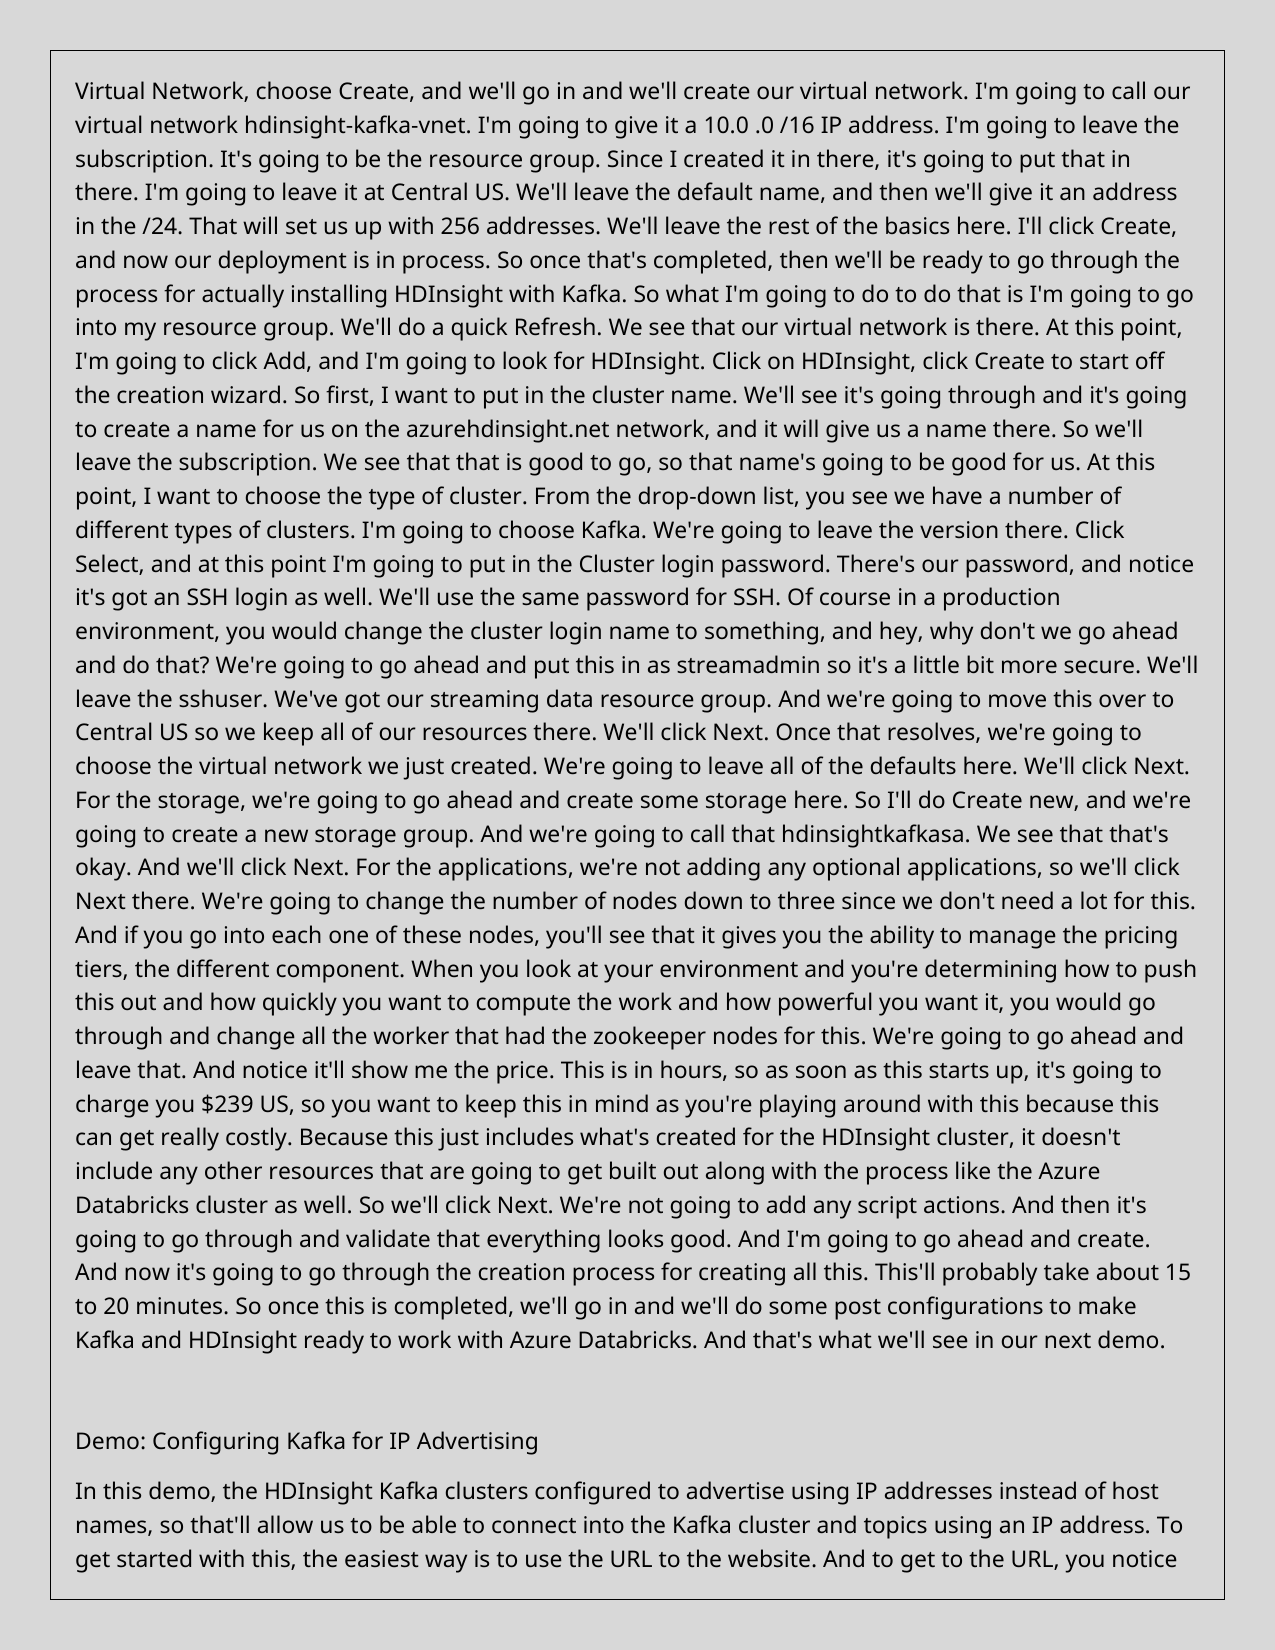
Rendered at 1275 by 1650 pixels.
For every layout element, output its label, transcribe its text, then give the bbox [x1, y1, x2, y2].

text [75, 75, 1200, 1355]
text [75, 1475, 1200, 1574]
text Demo: Configuring Kafka for IP Advertising [75, 1424, 1200, 1456]
